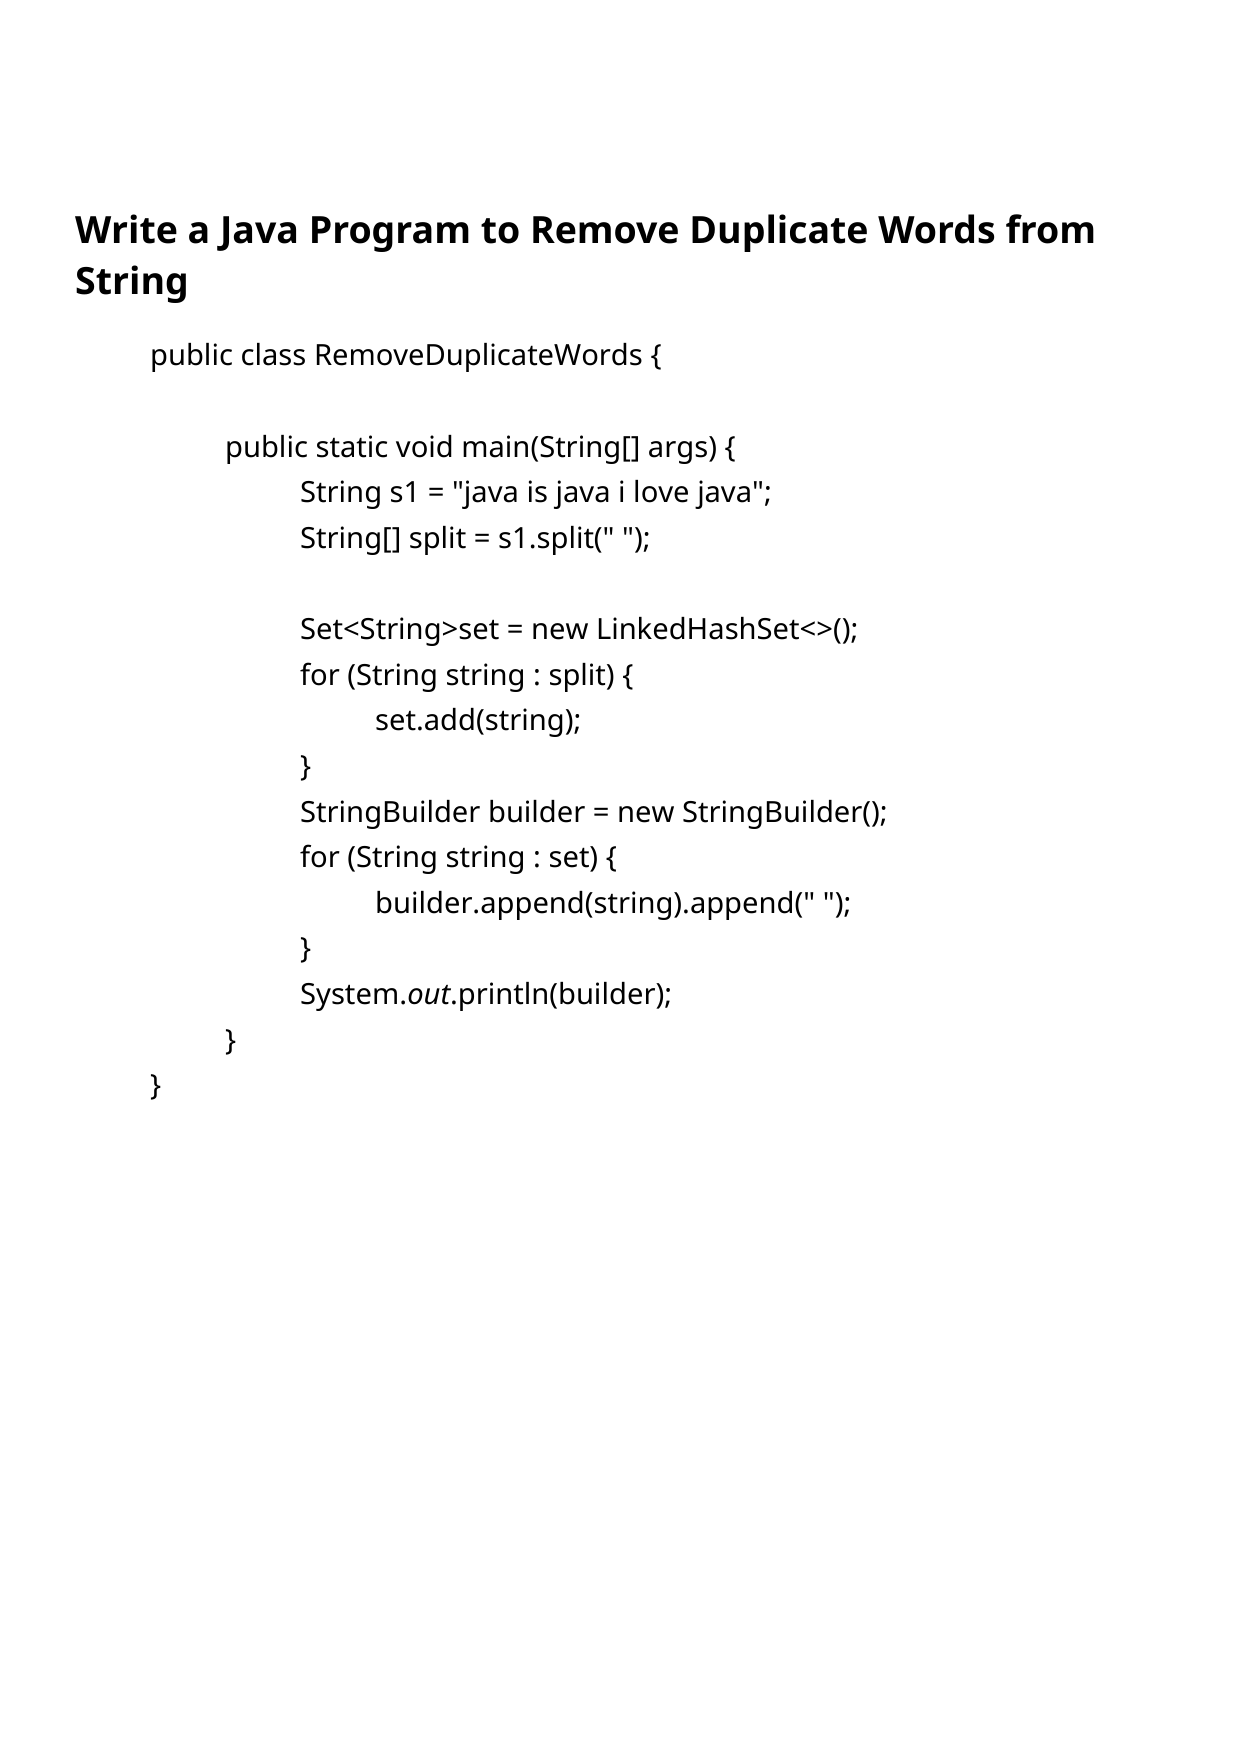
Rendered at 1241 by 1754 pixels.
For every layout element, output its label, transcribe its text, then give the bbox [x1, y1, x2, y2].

list } [150, 1064, 1165, 1104]
list set.add(string); [300, 699, 1165, 739]
list String[] split = s1.split(" "); [300, 517, 1165, 557]
subtitle Write a Java Program to Remove Duplicate Words from String [75, 203, 1165, 305]
list } [225, 1019, 1165, 1059]
list StringBuilder builder = new StringBuilder(); [300, 791, 1165, 831]
list for (String string : set) { [300, 836, 1165, 876]
list public static void main(String[] args) { [225, 426, 1165, 466]
list } [300, 745, 1165, 785]
list for (String string : split) { [300, 654, 1165, 694]
list System.out.println(builder); [300, 973, 1165, 1013]
list public class RemoveDuplicateWords { [150, 334, 1165, 374]
list Set<String>set = new LinkedHashSet<>(); [300, 608, 1165, 648]
list String s1 = "java is java i love java"; [300, 471, 1165, 511]
list } [300, 928, 1165, 967]
list builder.append(string).append(" "); [300, 882, 1165, 922]
